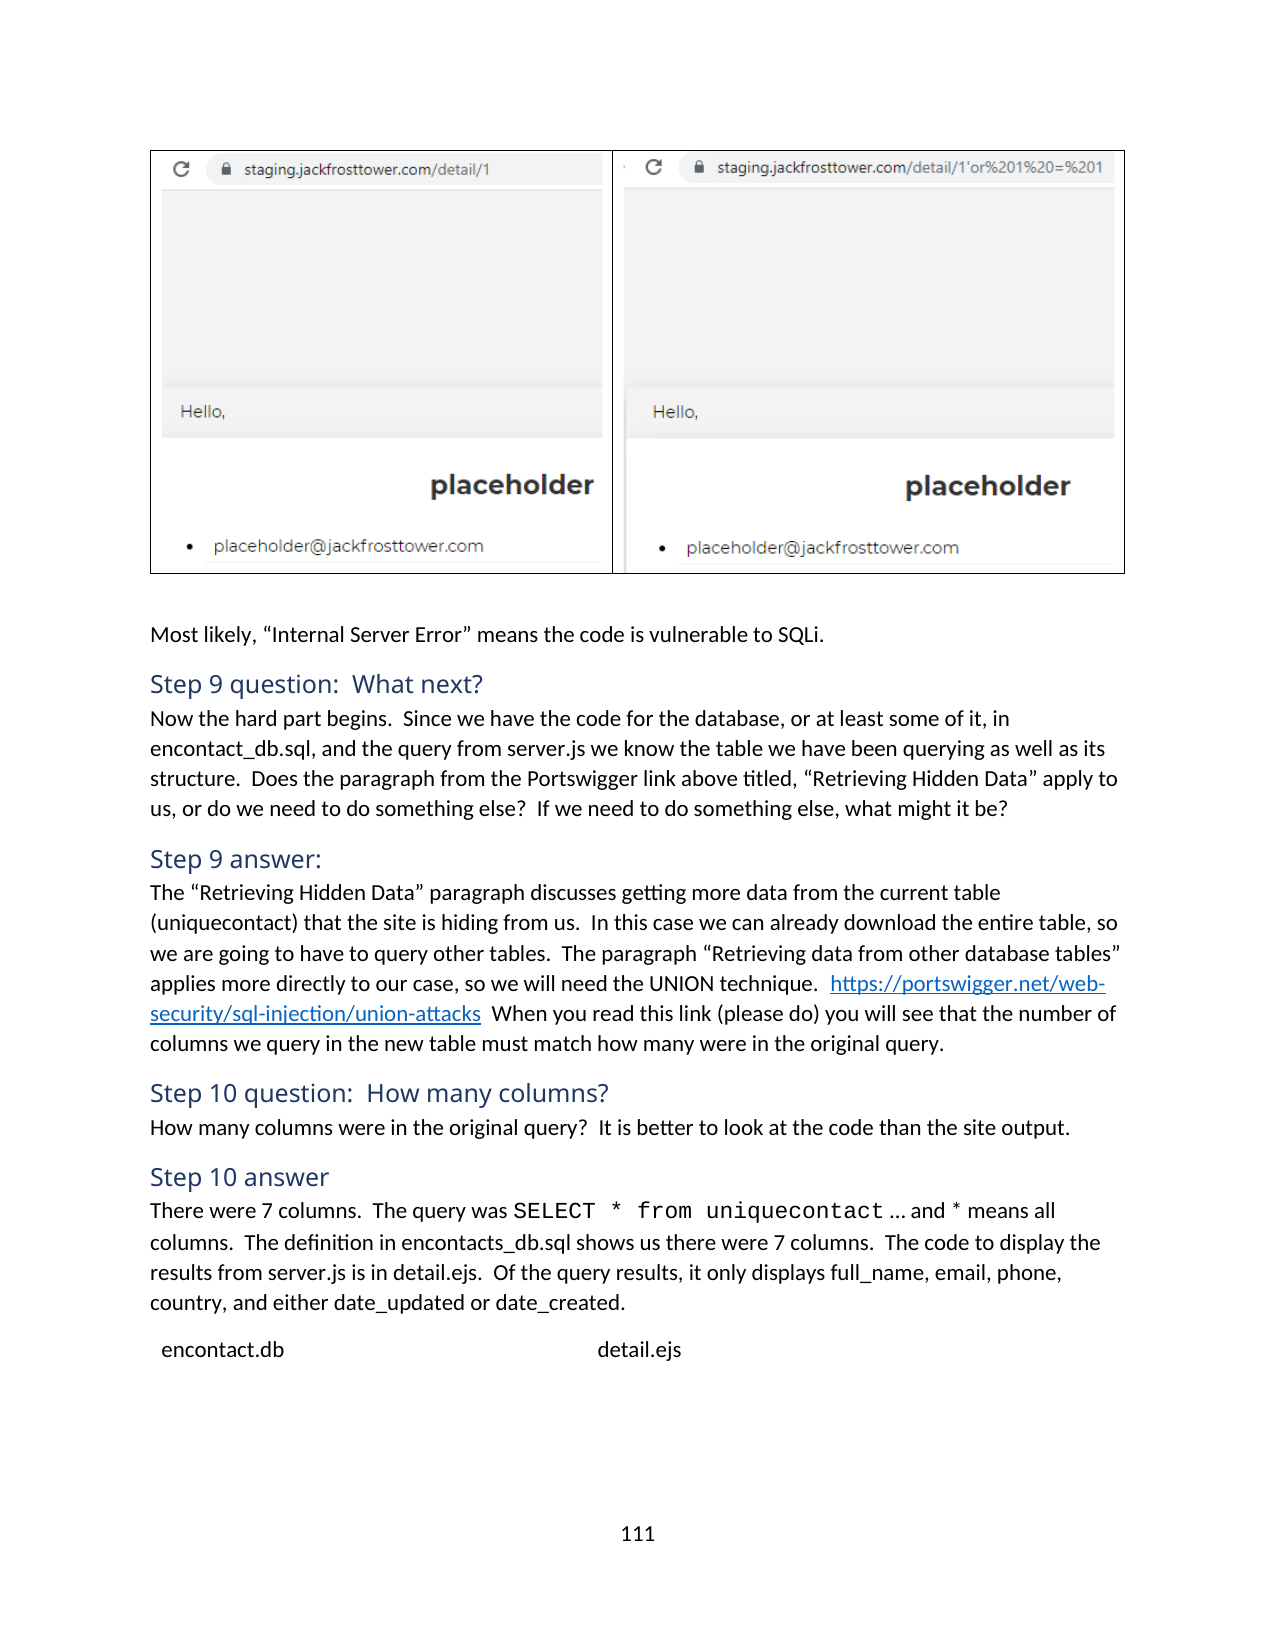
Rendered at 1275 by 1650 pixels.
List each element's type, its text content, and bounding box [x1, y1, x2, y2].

table_header detail.ejs [586, 1335, 1125, 1363]
subtitle Step 10 question: How many columns? [150, 1076, 1125, 1110]
picture [623, 151, 1115, 573]
table_cell [151, 151, 612, 572]
subtitle Step 9 answer: [150, 841, 1125, 876]
text Most likely, “Internal Server Error” means the code is vulnerable to SQLi. [150, 620, 1125, 648]
table_cell [613, 151, 623, 572]
table_cell [1115, 151, 1124, 572]
subtitle Step 10 answer [150, 1160, 1125, 1194]
subtitle Step 9 question: What next? [150, 667, 1125, 701]
picture [161, 151, 603, 571]
text There were 7 columns. The query was SELECT * from uniquecontact … and * means all columns. The definition in encontacts_db.sql shows us there were 7 columns. The code to display the results from server.js is in detail.ejs. Of the query results, it only displays full_name, email, phone, country, and either date_updated or date_created. [150, 1197, 1125, 1316]
text Now the hard part begins. Since we have the code for the database, or at least some of it, in encontact_db.sql, and the query from server.js we know the table we have been querying as well as its structure. Does the paragraph from the Portswigger link above titled, “Retrieving Hidden Data” apply to us, or do we need to do something else? If we need to do something else, what might it be? [150, 704, 1125, 823]
text The “Retrieving Hidden Data” paragraph discusses getting more data from the current table (uniquecontact) that the site is hiding from us. In this case we can already download the entire table, so we are going to have to query other tables. The paragraph “Retrieving data from other database tables” applies more directly to our case, so we will need the UNION technique. https://portswigger.net/web-security/sql-injection/union-attacks When you read this link (please do) you will see that the number of columns we query in the new table must match how many were in the original query. [150, 878, 1125, 1057]
table_header encontact.db [150, 1335, 586, 1363]
text How many columns were in the original query? It is better to look at the code than the site output. [150, 1113, 1125, 1141]
